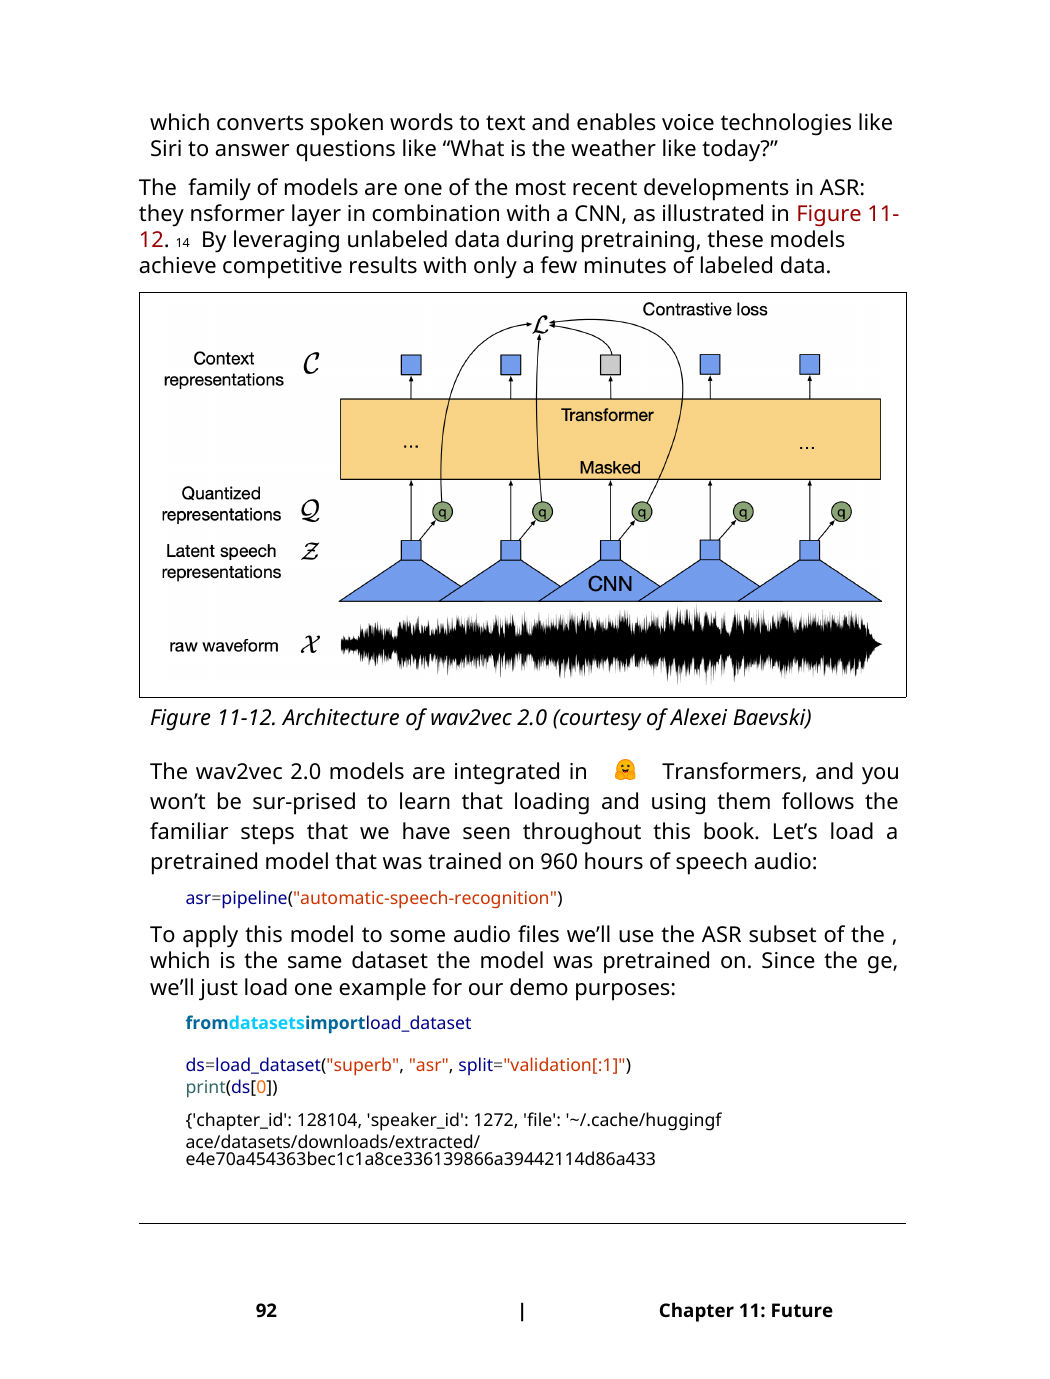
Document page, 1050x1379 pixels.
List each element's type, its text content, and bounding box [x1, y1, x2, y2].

text To apply this model to some audio files we’ll use the ASR subset of the , which is the same dataset the model was pretrained on. Since the ge, we’ll just load one example for our demo purposes: [150, 922, 900, 1001]
picture [615, 759, 636, 780]
picture [162, 302, 883, 686]
text asr=pipeline("automatic-speech-recognition") [185, 890, 912, 908]
text print(ds[0]) [185, 1079, 912, 1097]
text {'chapter_id': 128104, 'speaker_id': 1272, 'file': '~/.cache/huggingf [185, 1113, 912, 1130]
table_header | [394, 1224, 650, 1322]
text ds=load_dataset("superb", "asr", split="validation[:1]") [185, 1058, 912, 1075]
text ace/datasets/downloads/extracted/e4e70a454363bec1c1a8ce336139866a39442114d86a433 [185, 1134, 912, 1169]
table_header The family of models are one of the most recent developments in ASR: they nsformer layer in combination with a CNN, as illustrated in Figure 11-12. 14 By leveraging unlabeled data during pretraining, these models achieve competitive results with only a few minutes of labeled data. [135, 166, 902, 285]
text The wav2vec 2.0 models are integrated in Transformers, and you won’t be sur‐prised to learn that loading and using them follows the familiar steps that we have seen throughout this book. Let’s load a pretrained model that was trained on 960 hours of speech audio: [150, 756, 900, 876]
text which converts spoken words to text and enables voice technologies like Siri to answer questions like “What is the weather like today?” [150, 109, 912, 161]
table_header [140, 293, 906, 697]
table_header 92 [139, 1224, 394, 1322]
table_header Chapter 11: Future Directions [650, 1224, 906, 1322]
text Figure 11-12. Architecture of wav2vec 2.0 (courtesy of Alexei Baevski) [150, 701, 912, 731]
text fromdatasetsimportload_dataset [185, 1015, 912, 1033]
